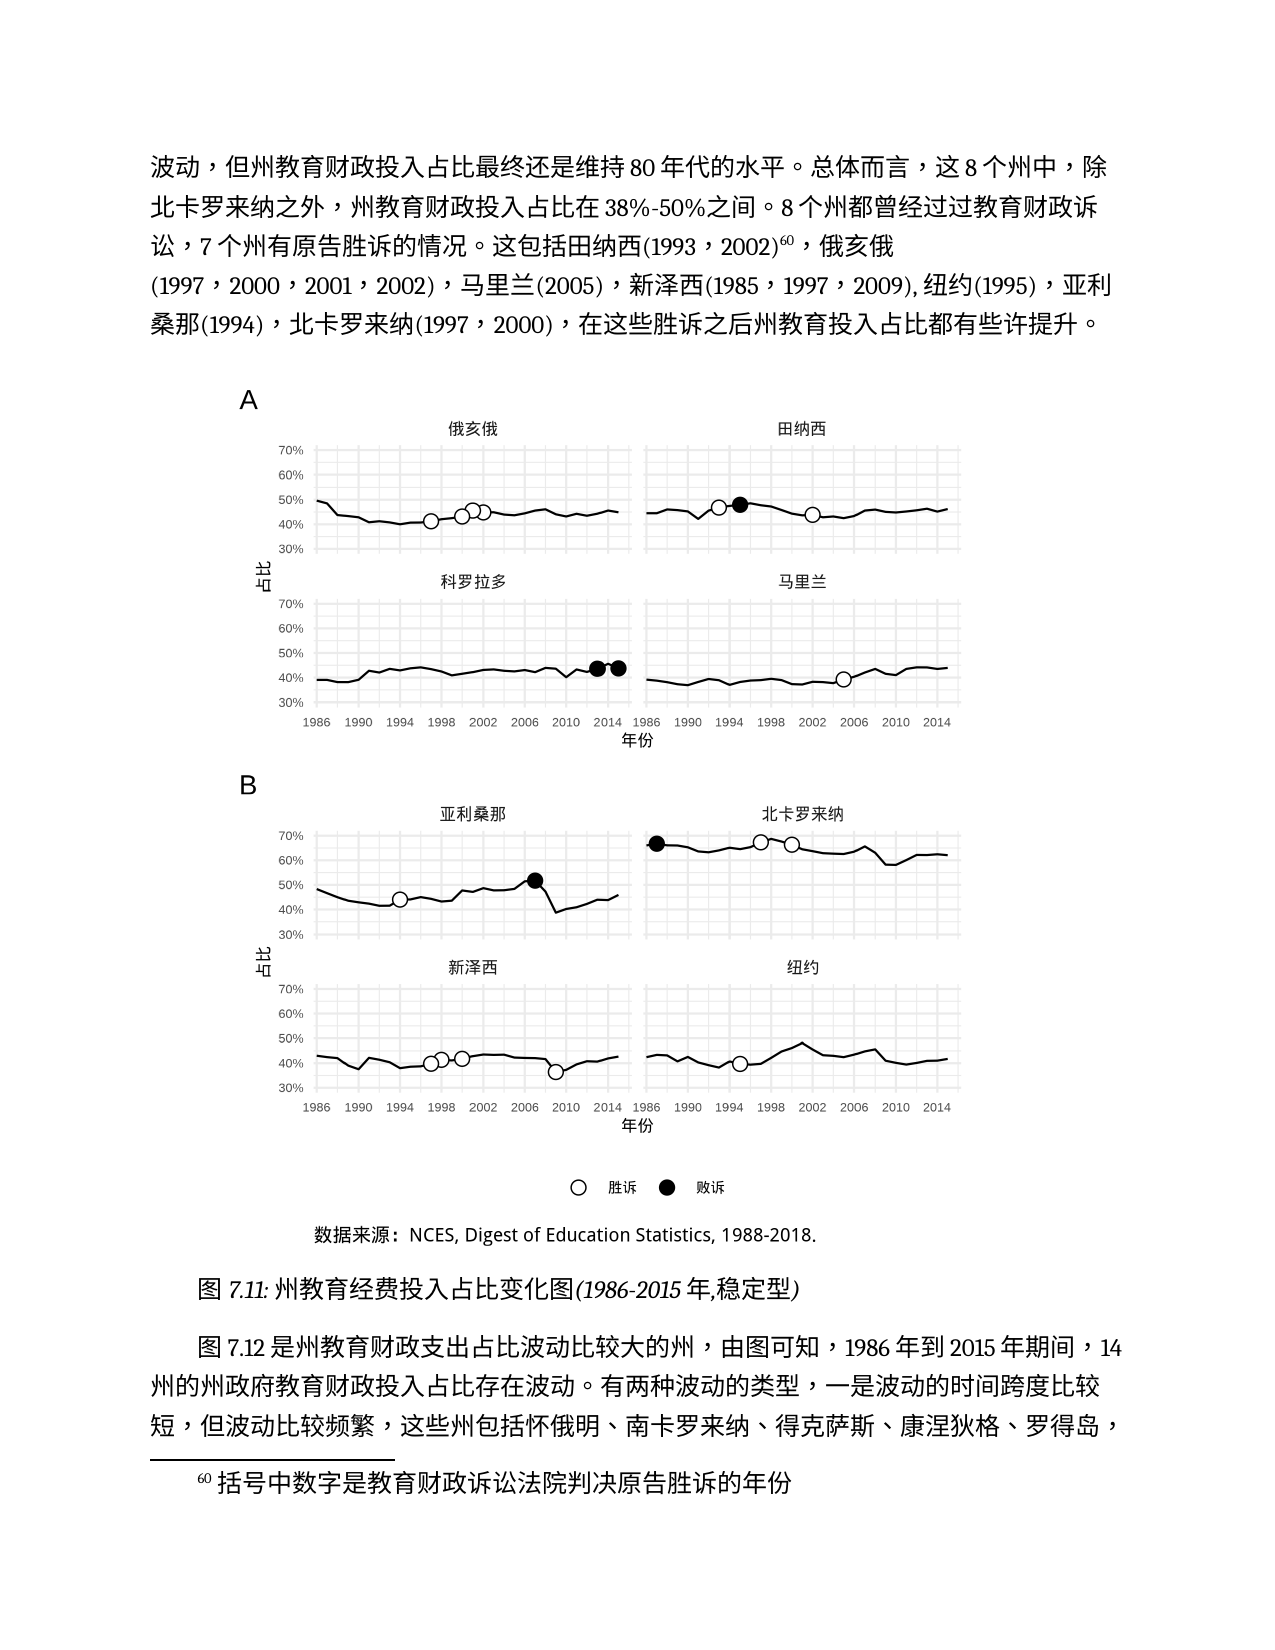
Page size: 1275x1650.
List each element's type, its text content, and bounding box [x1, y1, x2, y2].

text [150, 1330, 1125, 1442]
text 图 7.11: 州教育经费投入占比变化图(1986-2015年,稳定型) [150, 1272, 1125, 1306]
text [150, 150, 1125, 341]
picture [216, 364, 984, 1268]
